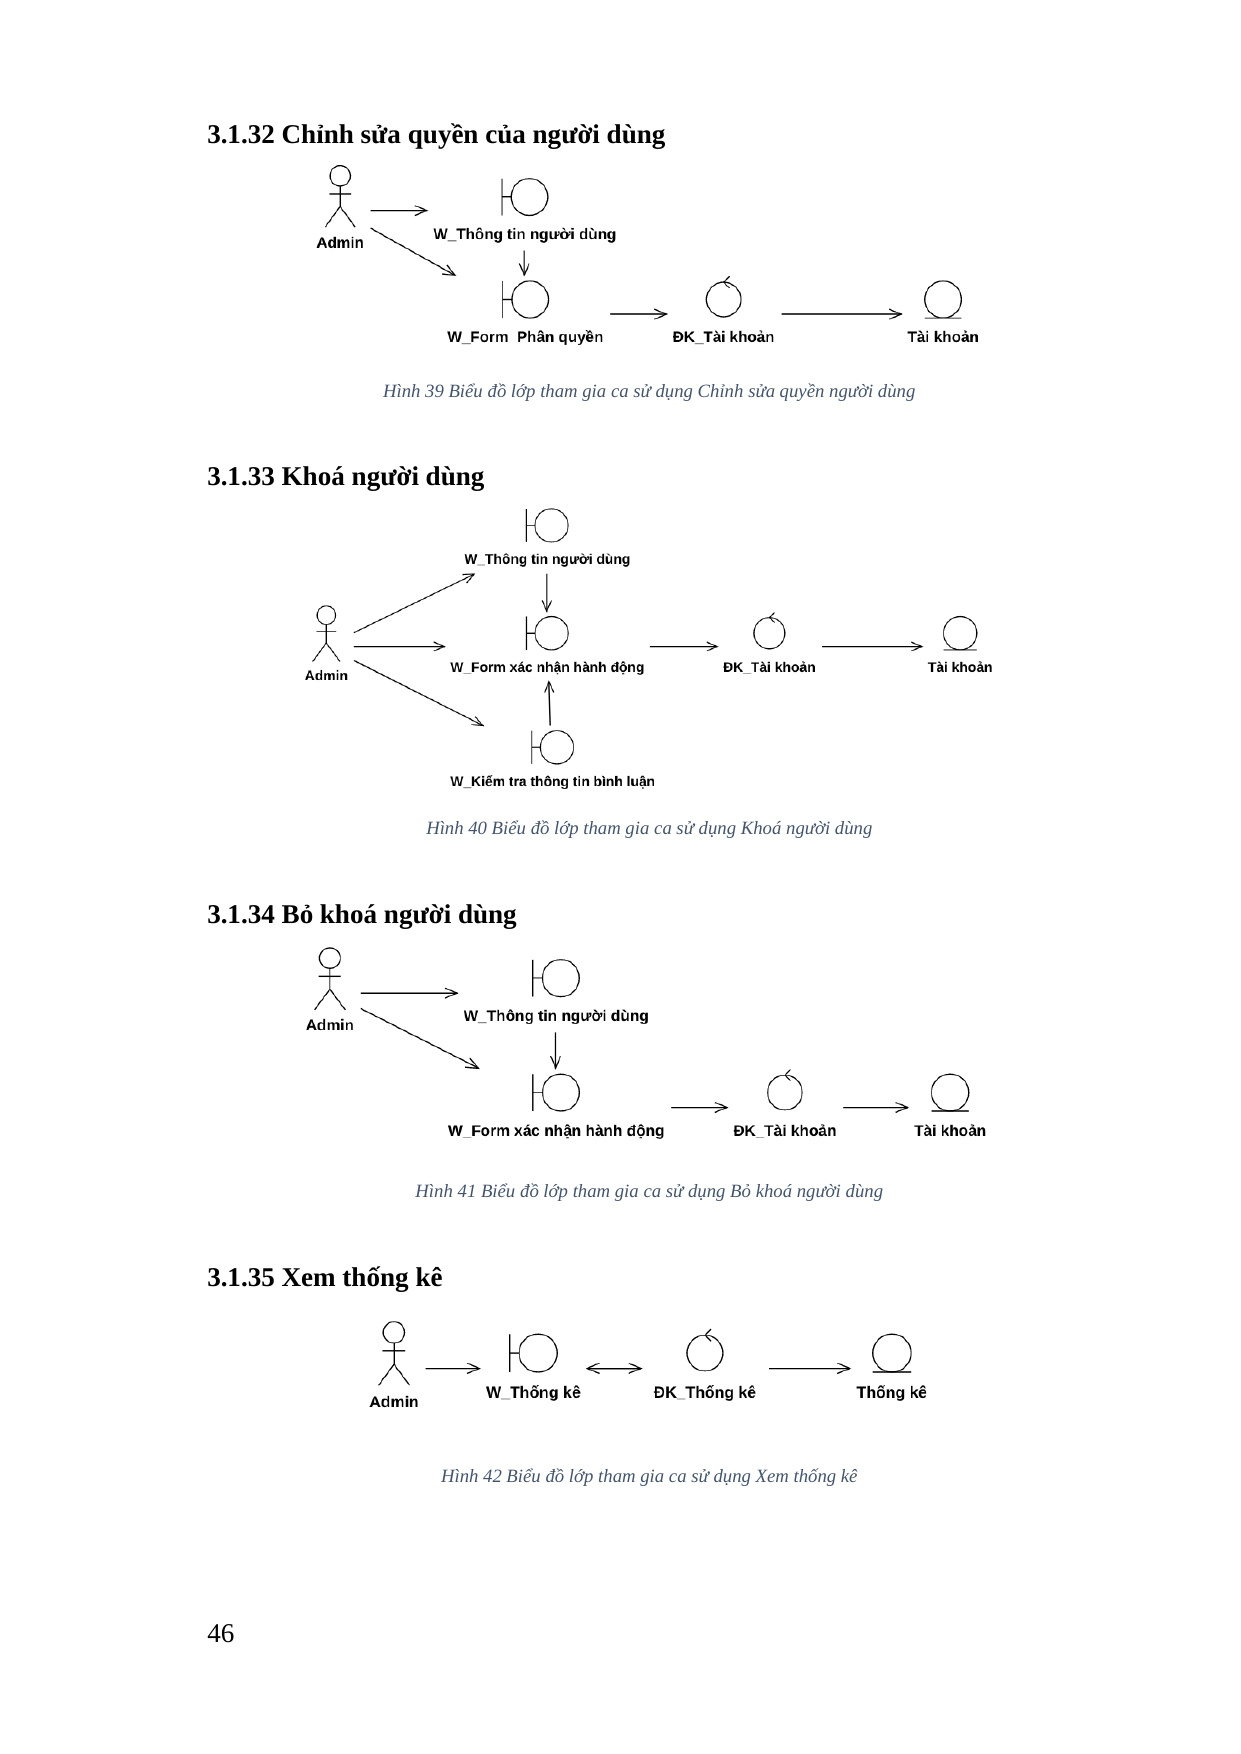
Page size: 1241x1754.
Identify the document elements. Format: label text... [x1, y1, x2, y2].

subtitle 3.1.34 Bỏ khoá người dùng [207, 898, 1093, 929]
picture [301, 938, 999, 1178]
picture [316, 158, 984, 377]
picture [354, 1301, 946, 1462]
text Hình 40 Biểu đồ lớp tham gia ca sử dụng Khoá người dùng [207, 817, 1093, 839]
picture [296, 500, 1004, 814]
subtitle 3.1.35 Xem thống kê [207, 1261, 1093, 1292]
text Hình 41 Biểu đồ lớp tham gia ca sử dụng Bỏ khoá người dùng [207, 1180, 1093, 1202]
text Hình 42 Biểu đồ lớp tham gia ca sử dụng Xem thống kê [207, 1465, 1093, 1486]
subtitle 3.1.33 Khoá người dùng [207, 460, 1093, 491]
text Hình 39 Biểu đồ lớp tham gia ca sử dụng Chỉnh sửa quyền người dùng [207, 379, 1093, 401]
subtitle 3.1.32 Chỉnh sửa quyền của người dùng [207, 118, 1093, 150]
